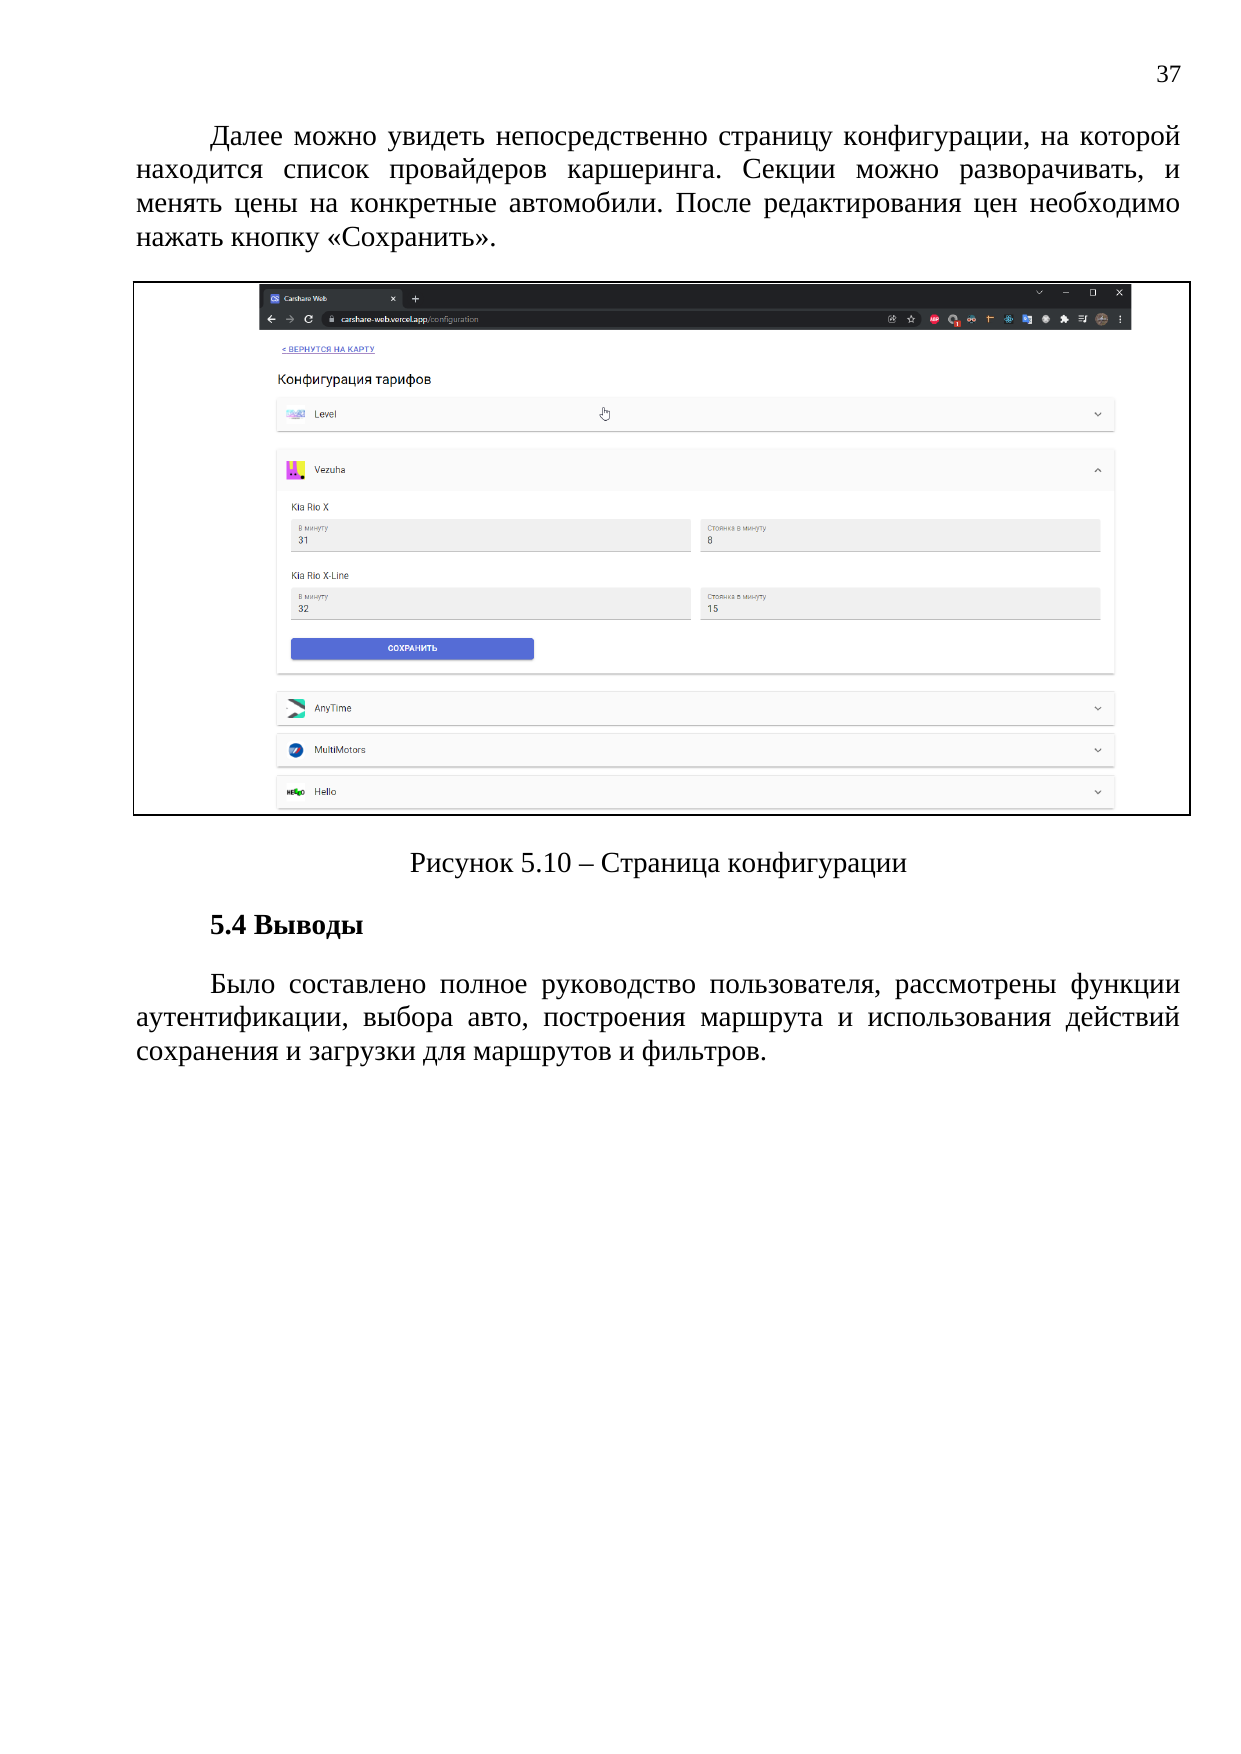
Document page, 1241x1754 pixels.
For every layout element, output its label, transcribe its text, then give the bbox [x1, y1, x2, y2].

picture [259, 284, 1132, 813]
text Было составлено полное руководство пользователя, рассмотрены функции аутентификации, выбора авто, построения маршрута и использования действий сохранения и загрузки для маршрутов и фильтров. [136, 966, 1181, 1067]
subtitle Выводы [136, 907, 1181, 941]
text Далее можно увидеть непосредственно страницу конфигурации, на которой находится список провайдеров каршеринга. Секции можно разворачивать, и менять цены на конкретные автомобили. После редактирования цен необходимо нажать кнопку «Сохранить». [136, 118, 1181, 252]
text Рисунок 5.10 – Страница конфигурации [136, 845, 1181, 878]
